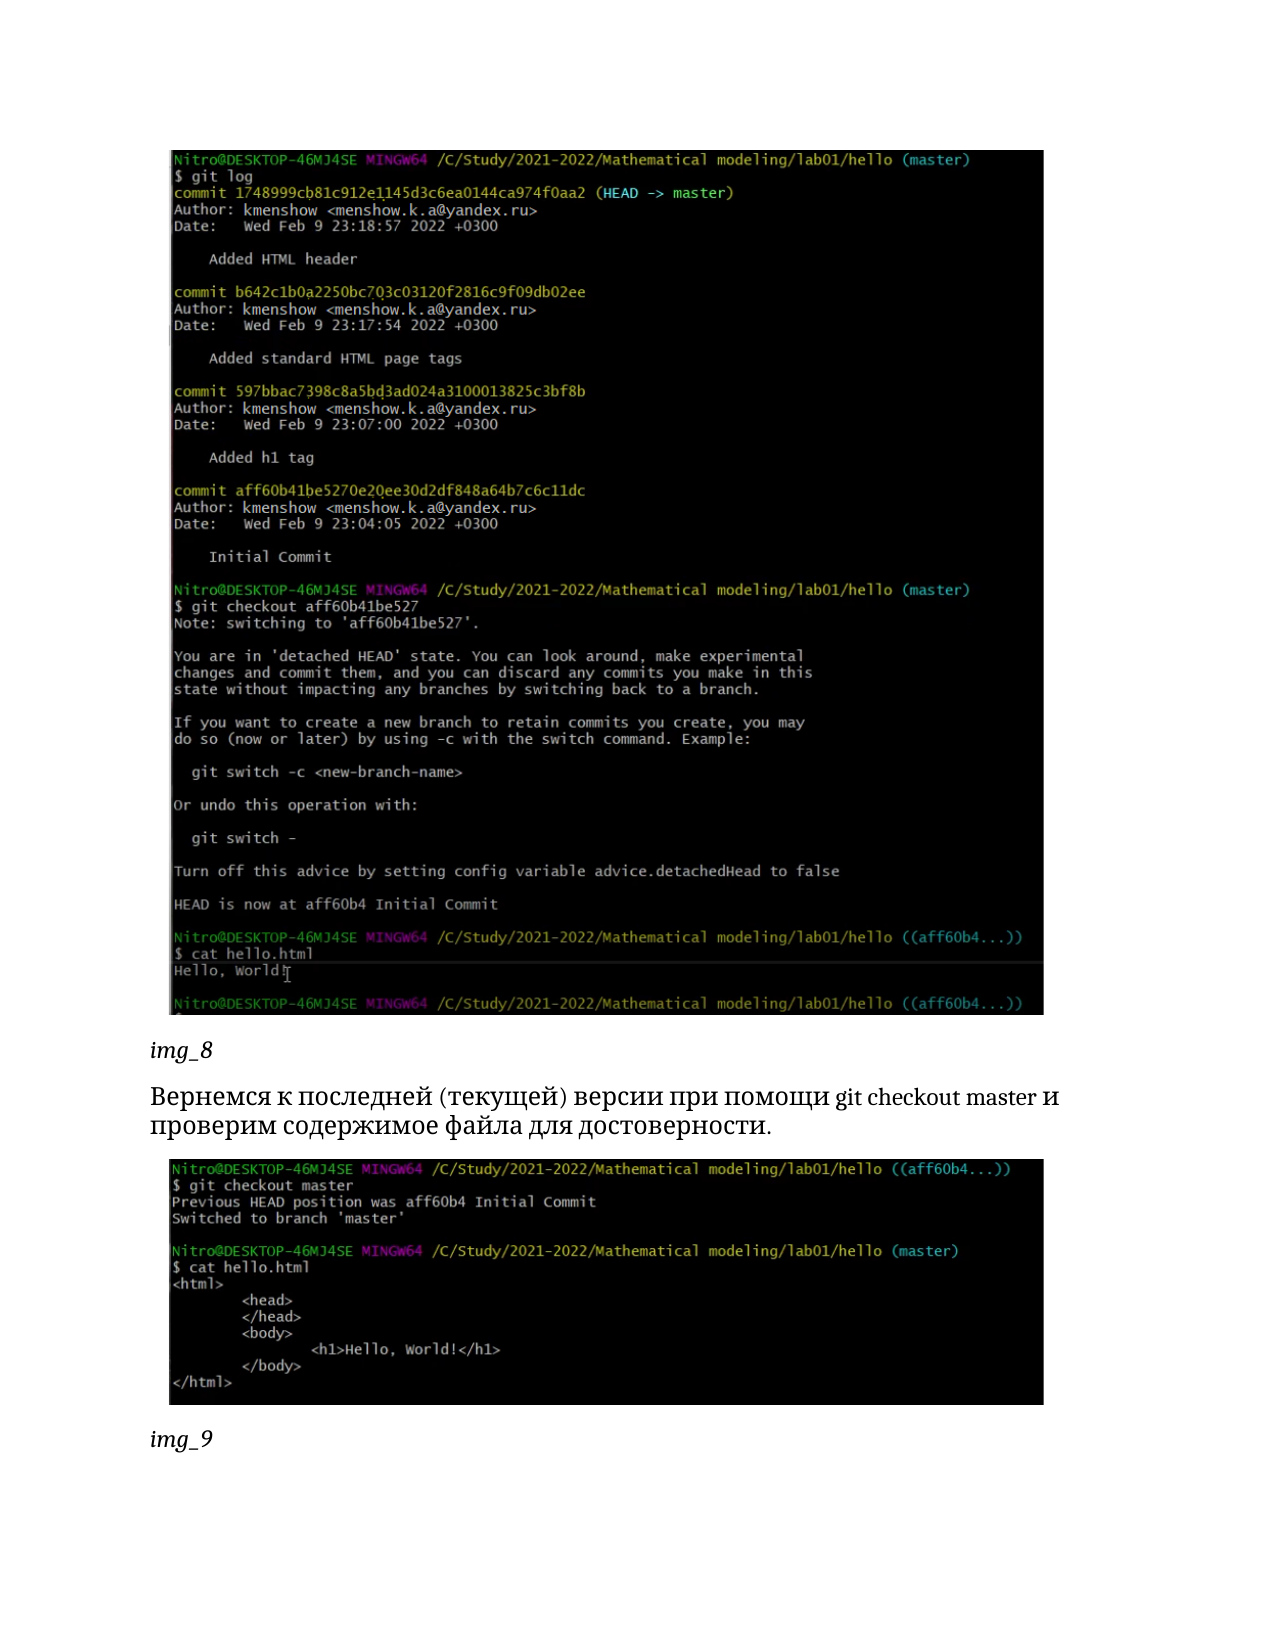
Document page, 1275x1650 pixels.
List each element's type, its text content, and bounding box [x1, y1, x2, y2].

picture [168, 150, 1044, 1015]
picture [168, 1159, 1044, 1405]
text img_9 [150, 1425, 1125, 1454]
text Вернемся к последней (текущей) версии при помощи git checkout master и проверим содержимое файла для достоверности. [150, 1083, 1125, 1141]
text img_8 [150, 1036, 1125, 1064]
